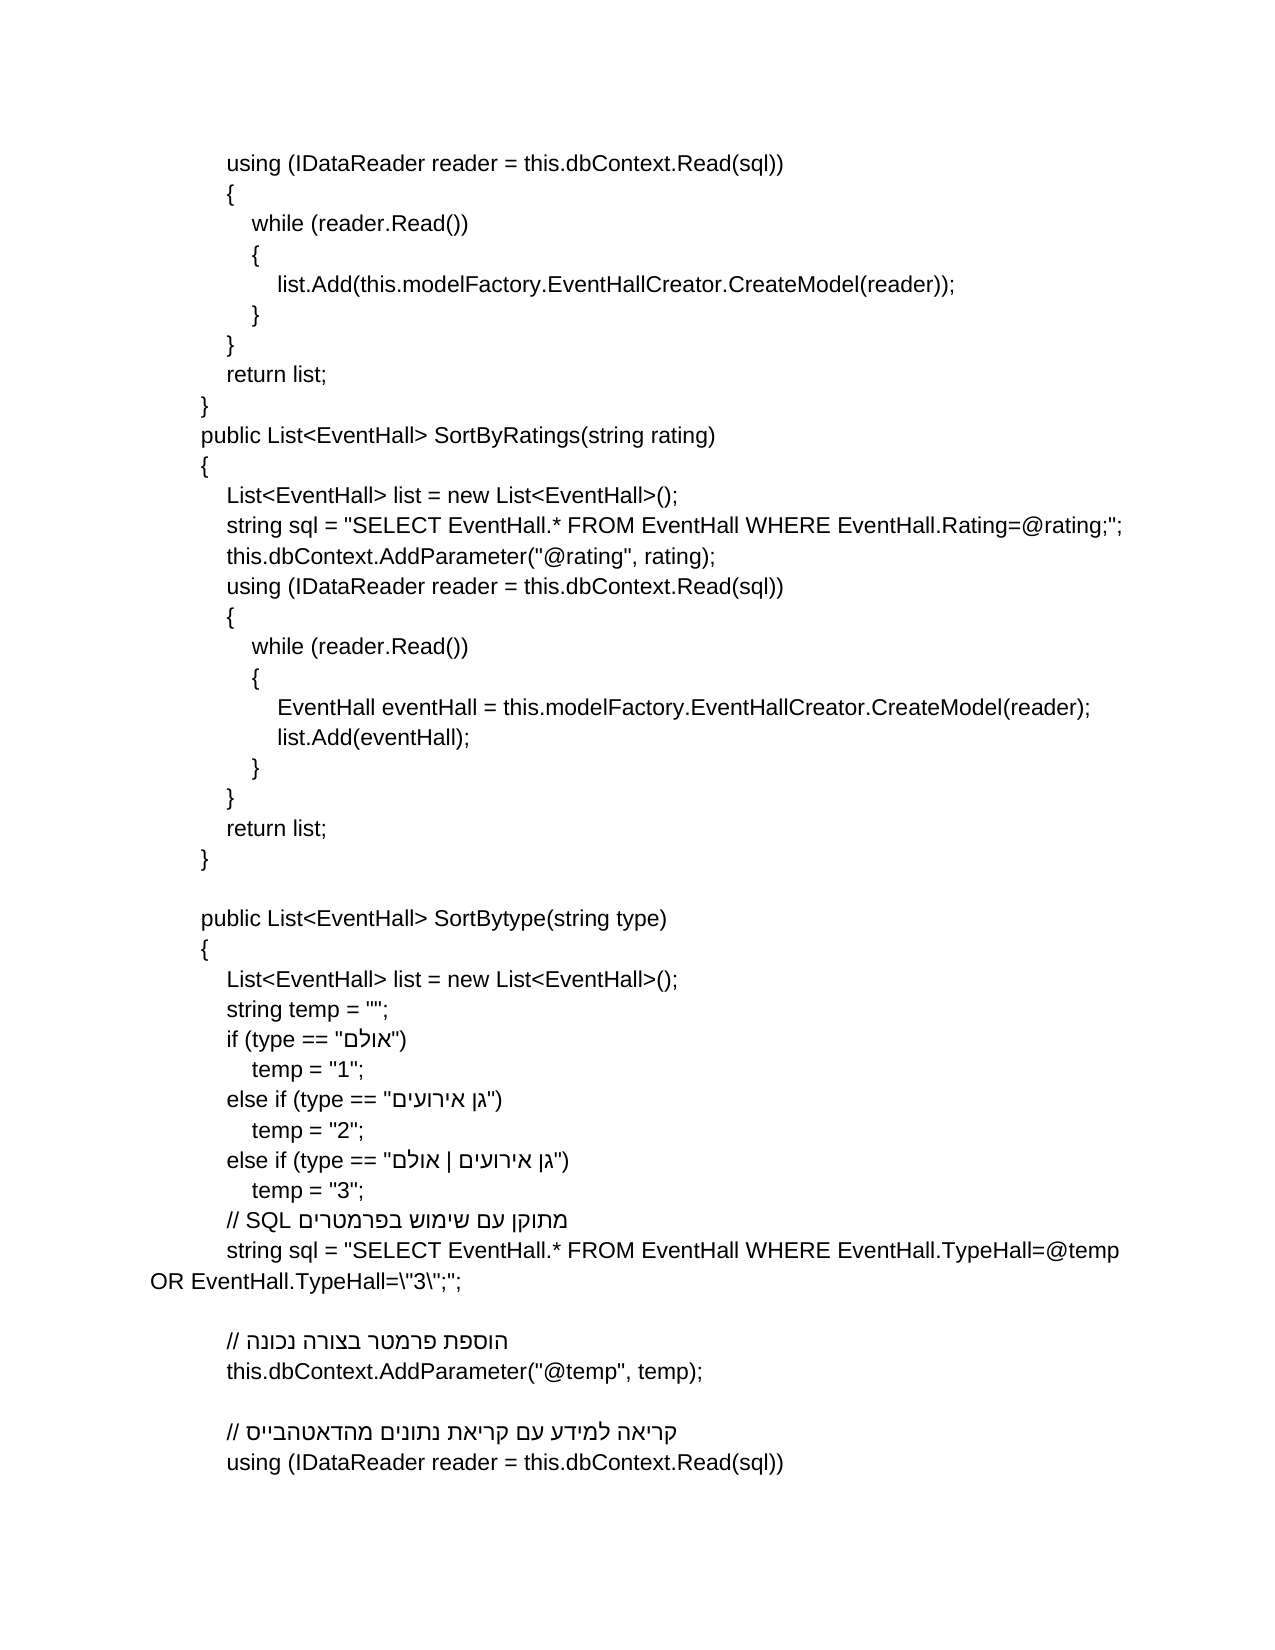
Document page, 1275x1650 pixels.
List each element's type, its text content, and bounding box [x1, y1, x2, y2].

text } [150, 784, 1125, 811]
text else if (type == "גן אירועים | אולם") [150, 1147, 1125, 1173]
text if (type == "אולם") [150, 1026, 1125, 1052]
text return list; [150, 814, 1125, 841]
text { [150, 241, 1125, 267]
text } [150, 845, 1125, 871]
text this.dbContext.AddParameter("@temp", temp); [150, 1358, 1125, 1385]
text string temp = ""; [150, 996, 1125, 1022]
text public List<EventHall> SortByRatings(string rating) [150, 422, 1125, 448]
text this.dbContext.AddParameter("@rating", rating); [150, 543, 1125, 569]
text using (IDataReader reader = this.dbContext.Read(sql)) [150, 1449, 1125, 1475]
text } [150, 392, 1125, 418]
text temp = "2"; [150, 1117, 1125, 1143]
text List<EventHall> list = new List<EventHall>(); [150, 966, 1125, 992]
text // הוספת פרמטר בצורה נכונה [150, 1328, 1125, 1354]
text // קריאה למידע עם קריאת נתונים מהדאטהבייס [150, 1419, 1125, 1445]
text } [150, 754, 1125, 781]
text } [150, 331, 1125, 358]
text using (IDataReader reader = this.dbContext.Read(sql)) [150, 573, 1125, 599]
text else if (type == "גן אירועים") [150, 1086, 1125, 1113]
text { [150, 663, 1125, 690]
text while (reader.Read()) [150, 210, 1125, 237]
text return list; [150, 361, 1125, 388]
text string sql = "SELECT EventHall.* FROM EventHall WHERE EventHall.Rating=@rating;"; [150, 512, 1125, 539]
text { [150, 180, 1125, 207]
text List<EventHall> list = new List<EventHall>(); [150, 482, 1125, 509]
text using (IDataReader reader = this.dbContext.Read(sql)) [150, 150, 1125, 176]
text // SQL מתוקן עם שימוש בפרמטרים [150, 1207, 1125, 1234]
text while (reader.Read()) [150, 633, 1125, 660]
text { [150, 935, 1125, 962]
text list.Add(this.modelFactory.EventHallCreator.CreateModel(reader)); [150, 271, 1125, 297]
text public List<EventHall> SortBytype(string type) [150, 905, 1125, 932]
text } [150, 301, 1125, 327]
text { [150, 452, 1125, 478]
text { [150, 603, 1125, 629]
text EventHall eventHall = this.modelFactory.EventHallCreator.CreateModel(reader); [150, 694, 1125, 720]
text string sql = "SELECT EventHall.* FROM EventHall WHERE EventHall.TypeHall=@temp OR EventHall.TypeHall=\"3\";"; [150, 1237, 1125, 1294]
text list.Add(eventHall); [150, 724, 1125, 750]
text temp = "3"; [150, 1177, 1125, 1203]
text temp = "1"; [150, 1056, 1125, 1083]
